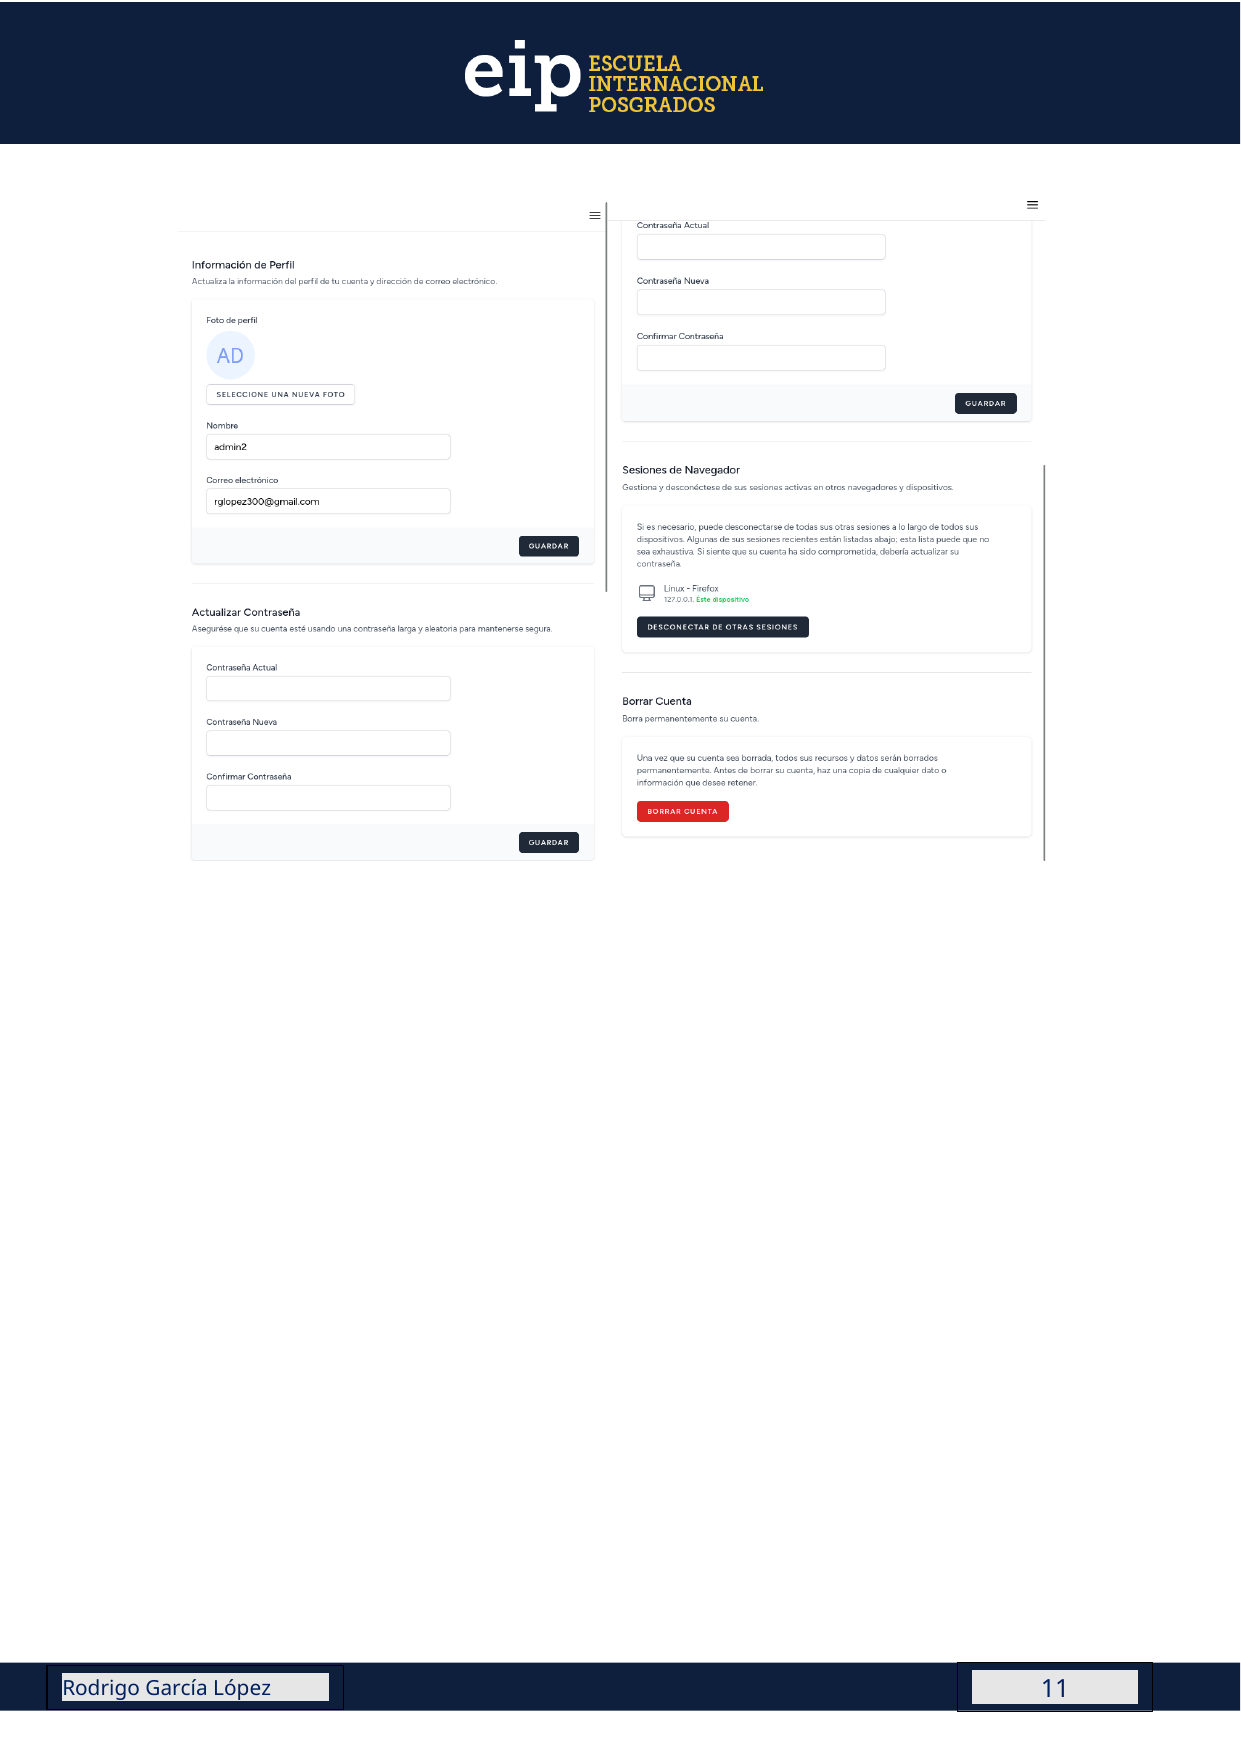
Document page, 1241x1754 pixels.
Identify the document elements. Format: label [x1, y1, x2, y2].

picture [462, 28, 763, 117]
picture [177, 192, 1046, 861]
